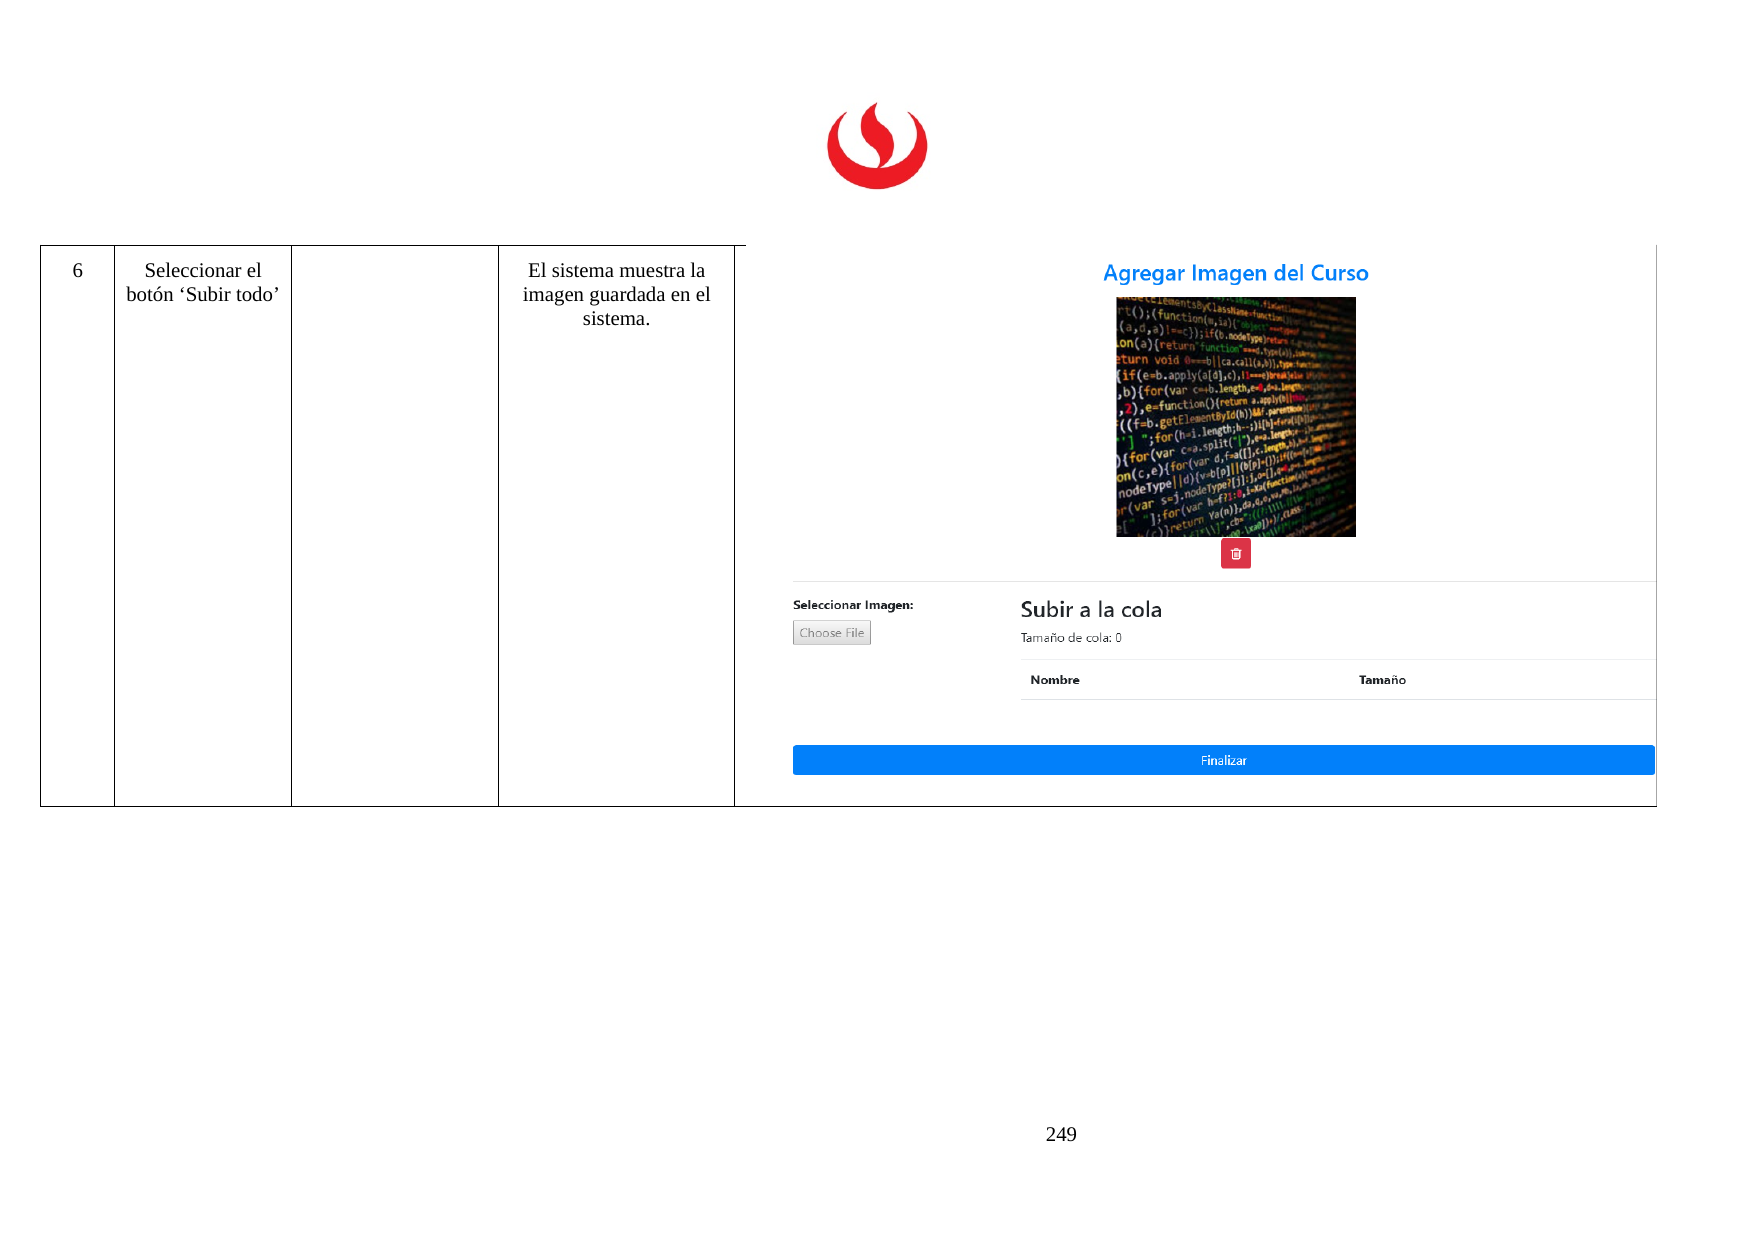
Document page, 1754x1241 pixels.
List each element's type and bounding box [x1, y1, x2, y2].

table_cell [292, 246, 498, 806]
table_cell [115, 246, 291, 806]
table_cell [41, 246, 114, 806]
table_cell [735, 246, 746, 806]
picture [746, 245, 1657, 806]
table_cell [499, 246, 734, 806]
picture [753, 70, 1000, 221]
